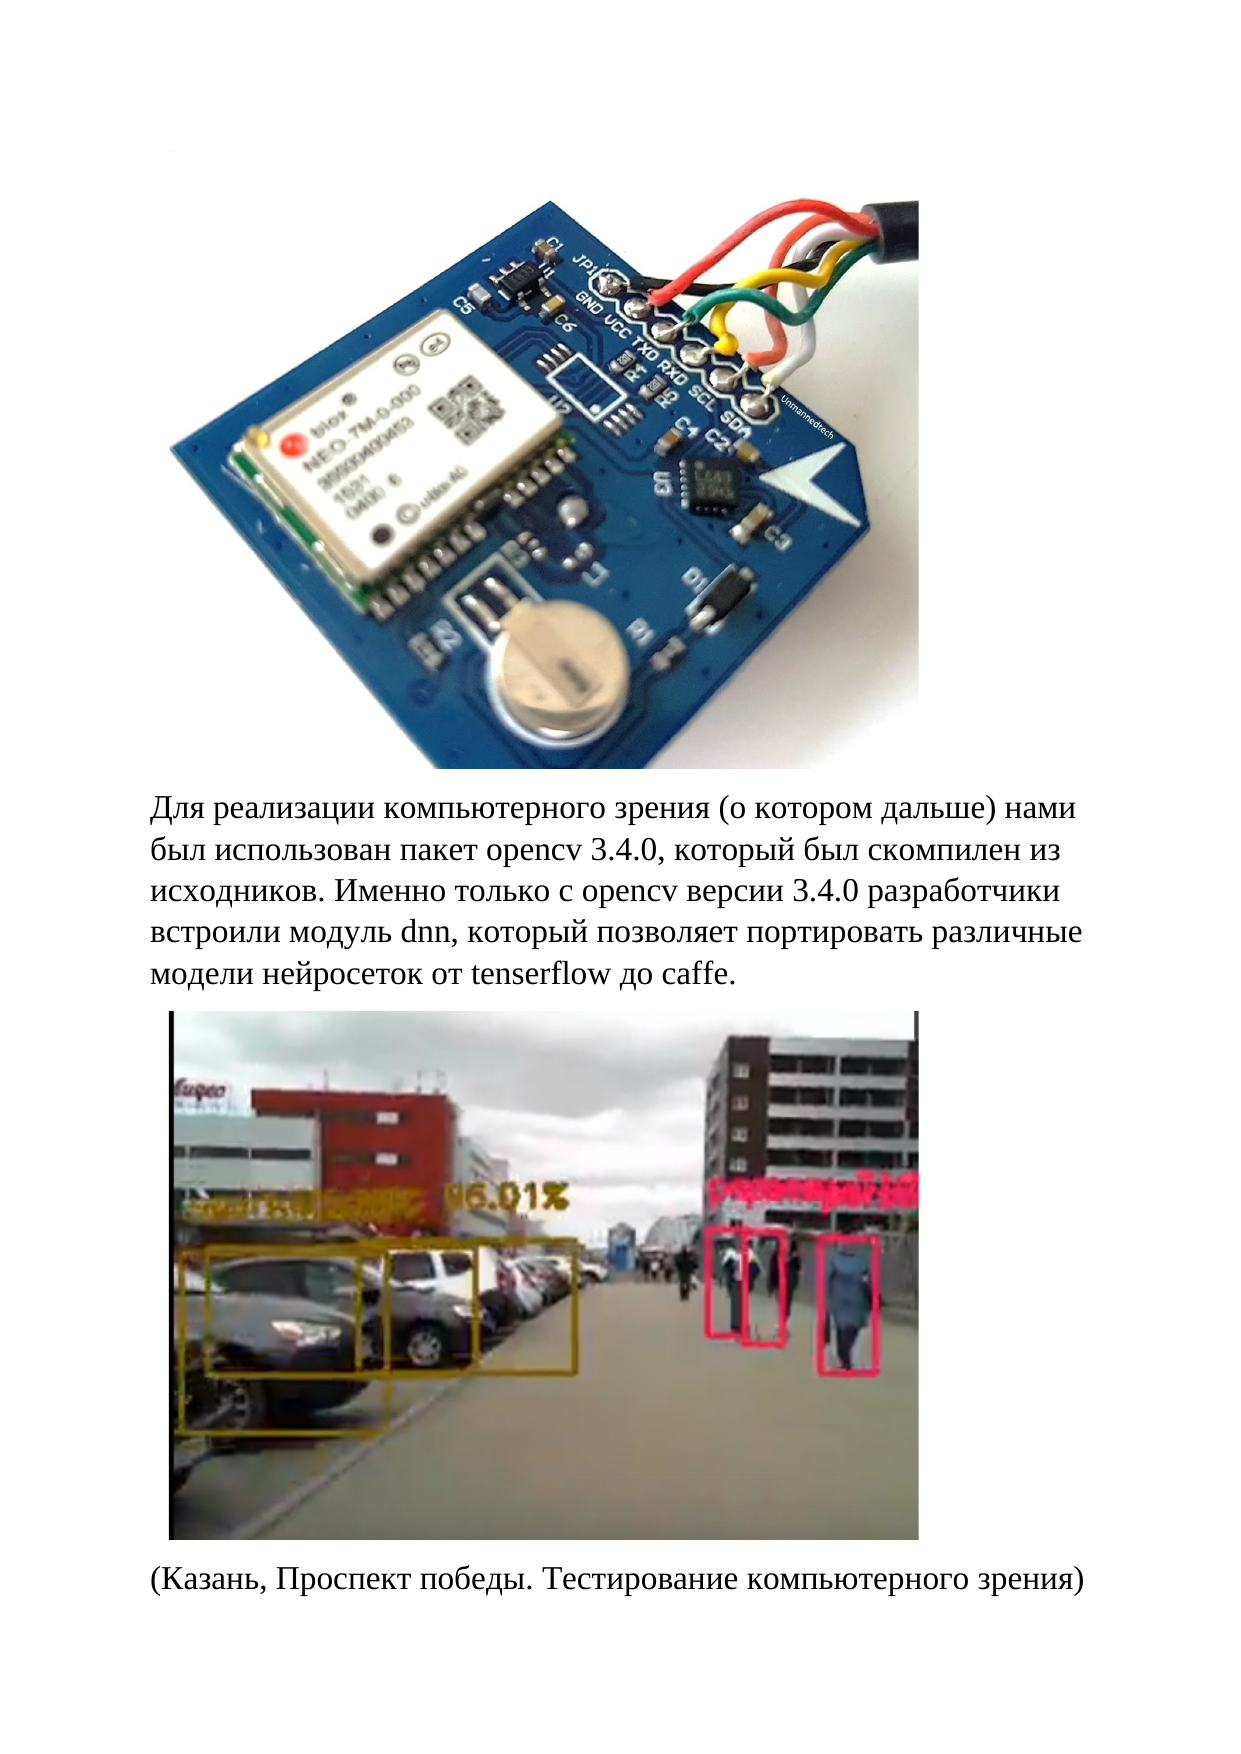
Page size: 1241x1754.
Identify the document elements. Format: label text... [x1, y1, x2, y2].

text (Казань, Проспект победы. Тестирование компьютерного зрения) [150, 1558, 1090, 1596]
text Для реализации компьютерного зрения (о котором дальше) нами был использован пакет opencv 3.4.0, который был скомпилен из исходников. Именно только с opencv версии 3.4.0 разработчики встроили модуль dnn, который позволяет портировать различные модели нейросеток от tenserflow до caffe. [150, 788, 1090, 991]
